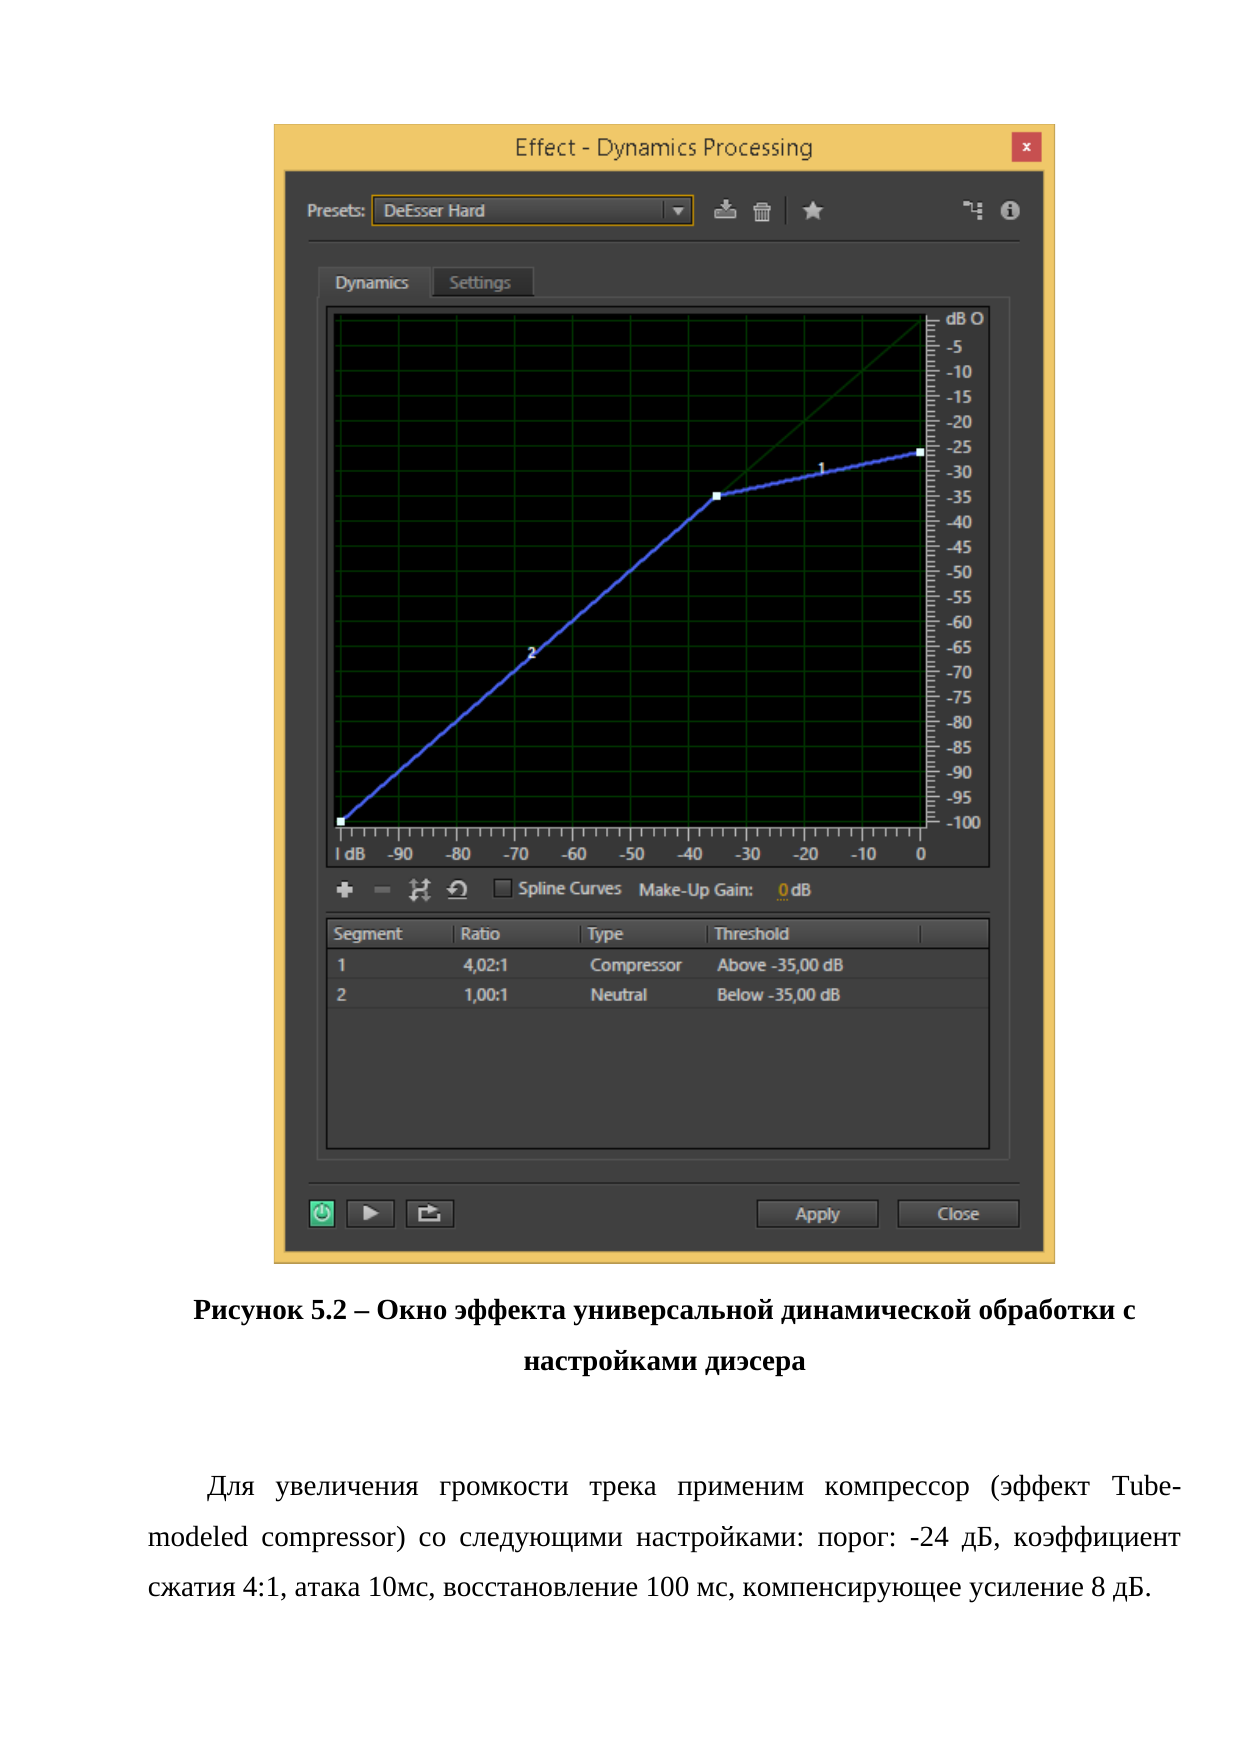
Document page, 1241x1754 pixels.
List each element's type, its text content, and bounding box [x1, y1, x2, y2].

picture [273, 124, 1055, 1264]
text Для увеличения громкости трека применим компрессор (эффект Tube-modeled compressor) со следующими настройками: порог: -24 дБ, коэффициент сжатия 4:1, атака 10мс, восстановление 100 мс, компенсирующее усиление 8 дБ. [148, 1468, 1181, 1602]
text Рисунок 5.2 – Окно эффекта универсальной динамической обработки с настройками диэсера [148, 1292, 1181, 1376]
